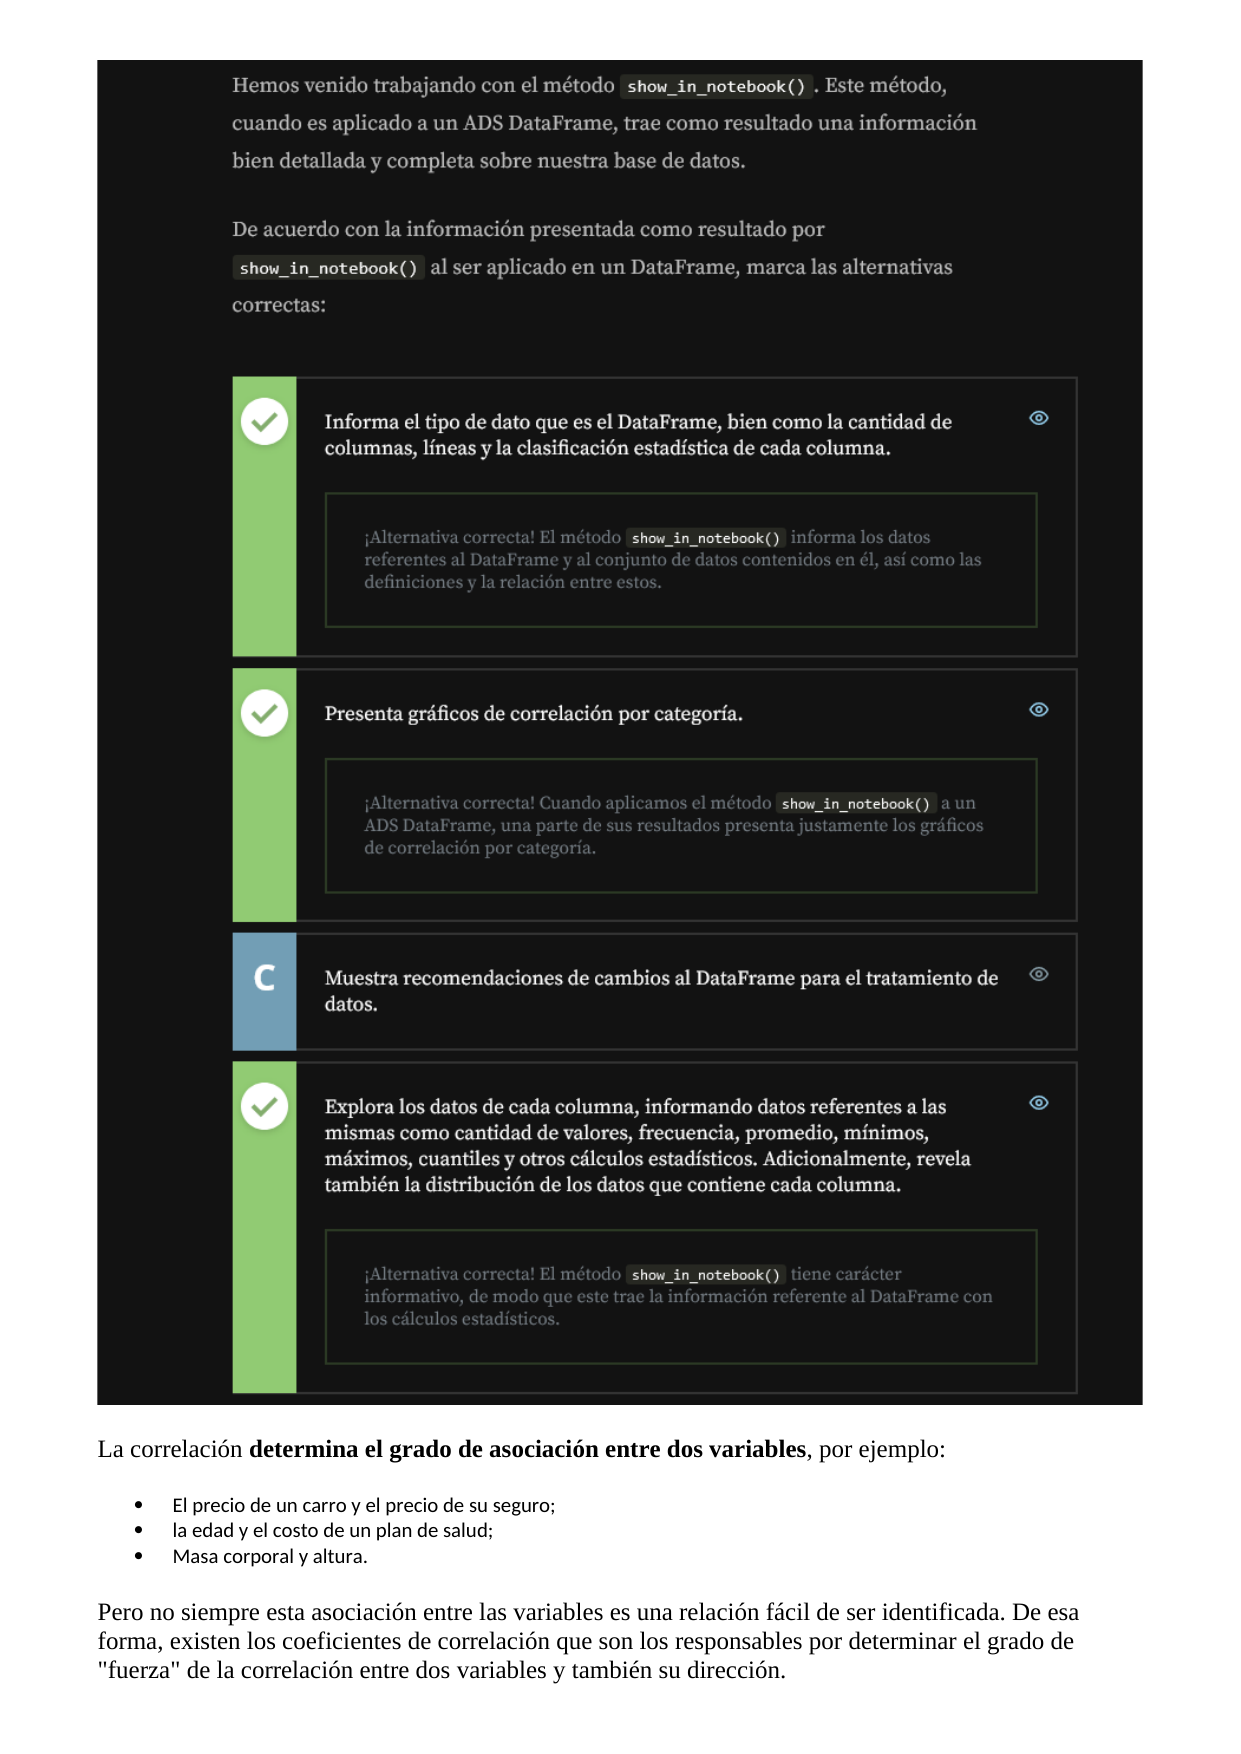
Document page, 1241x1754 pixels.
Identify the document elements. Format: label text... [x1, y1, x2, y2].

text La correlación determina el grado de asociación entre dos variables, por ejemplo: [97, 1434, 1143, 1463]
list la edad y el costo de un plan de salud; [135, 1517, 1143, 1543]
list El precio de un carro y el precio de su seguro; [135, 1492, 1143, 1517]
picture [97, 60, 1143, 1405]
text Pero no siempre esta asociación entre las variables es una relación fácil de ser identificada. De esa forma, existen los coeficientes de correlación que son los responsables por determinar el grado de "fuerza" de la correlación entre dos variables y también su dirección. [97, 1597, 1143, 1684]
list Masa corporal y altura. [135, 1543, 1143, 1568]
